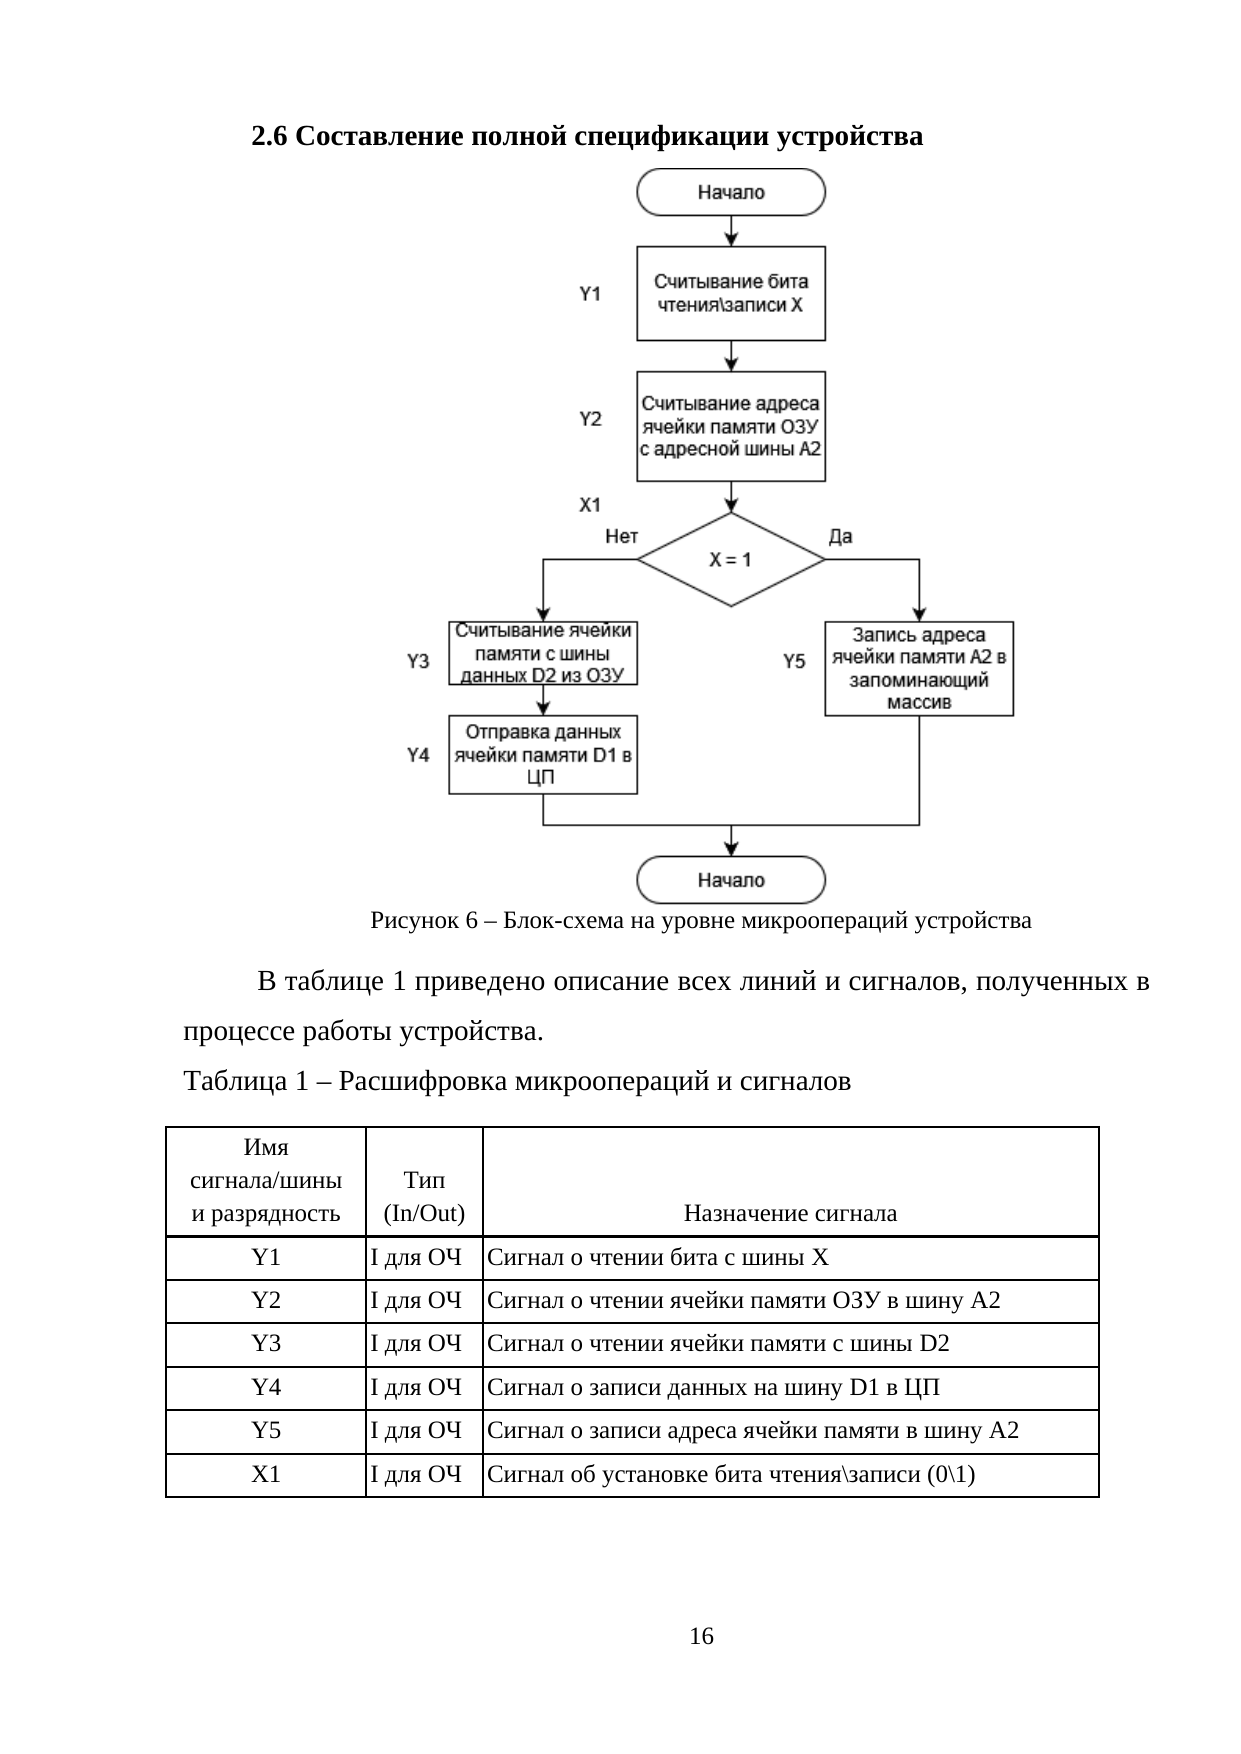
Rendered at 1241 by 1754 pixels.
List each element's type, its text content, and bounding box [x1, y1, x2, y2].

table_cell I для ОЧ [367, 1368, 482, 1409]
table_cell I для ОЧ [367, 1455, 482, 1496]
table_header Назначение сигнала [484, 1128, 1098, 1235]
table_cell I для ОЧ [367, 1238, 482, 1279]
text Таблица 1 – Расшифровка микроопераций и сигналов [183, 1063, 1152, 1097]
table_cell Сигнал о записи адреса ячейки памяти в шину А2 [484, 1411, 1098, 1452]
table_cell Сигнал о записи данных на шину D1 в ЦП [484, 1368, 1098, 1409]
table_cell Сигнал об установке бита чтения\записи (0\1) [484, 1455, 1098, 1496]
table_cell I для ОЧ [367, 1281, 482, 1322]
table_cell Сигнал о чтении ячейки памяти ОЗУ в шину A2 [484, 1281, 1098, 1322]
table_cell Сигнал о чтении ячейки памяти с шины D2 [484, 1324, 1098, 1366]
text Рисунок 6 – Блок-схема на уровне микроопераций устройства [177, 905, 1152, 963]
table_cell Y2 [167, 1281, 365, 1322]
table_cell Y5 [167, 1411, 365, 1452]
table_cell Y3 [167, 1324, 365, 1366]
table_header Тип (In/Out) [367, 1128, 482, 1235]
table_header Имя сигнала/шины и разрядность [167, 1128, 365, 1235]
text В таблице 1 приведено описание всех линий и сигналов, полученных в процессе работы устройства. [183, 963, 1152, 1047]
picture [387, 168, 1016, 906]
table_cell Y1 [167, 1238, 365, 1279]
table_cell I для ОЧ [367, 1411, 482, 1452]
subtitle 2.6 Составление полной спецификации устройства [177, 118, 1152, 152]
table_cell Y4 [167, 1368, 365, 1409]
table_cell Сигнал о чтении бита с шины X [484, 1238, 1098, 1279]
table_cell I для ОЧ [367, 1324, 482, 1366]
table_cell X1 [167, 1455, 365, 1496]
